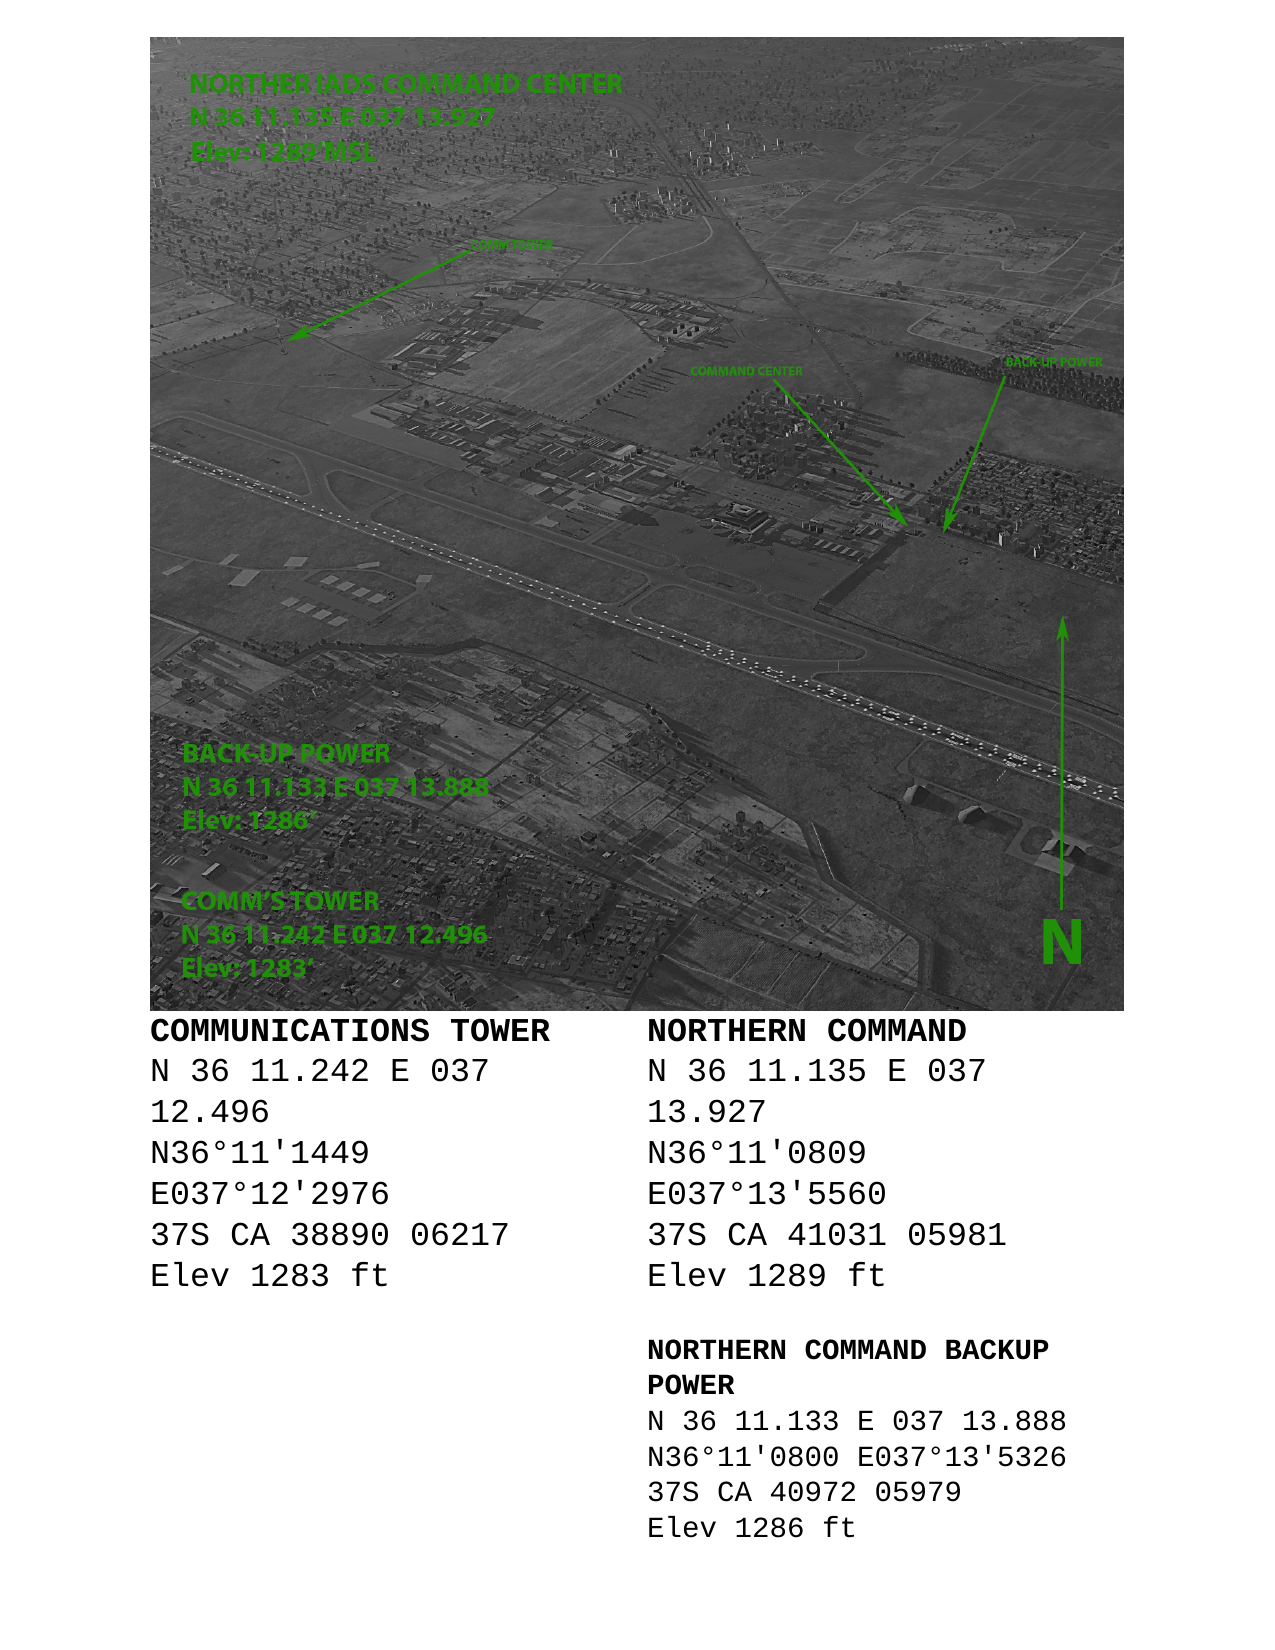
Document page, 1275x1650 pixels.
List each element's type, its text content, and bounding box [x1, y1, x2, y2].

text N36°11'0800 E037°13'5326 [647, 1442, 1125, 1475]
text Elev 1289 ft [647, 1258, 1125, 1296]
text 37S CA 40972 05979 [647, 1477, 1125, 1510]
text N 36 11.242 E 037 12.496 [150, 1054, 628, 1133]
text Elev 1283 ft [150, 1258, 609, 1296]
text 37S CA 38890 06217 [150, 1217, 628, 1255]
text N36°11'1449 E037°12'2976 [150, 1136, 628, 1214]
text COMMUNICATIONS TOWER [150, 1013, 628, 1051]
text 37S CA 41031 05981 [647, 1217, 1125, 1255]
text N36°11'0809 E037°13'5560 [647, 1136, 1125, 1214]
text N 36 11.135 E 037 13.927 [647, 1054, 1125, 1133]
text N 36 11.133 E 037 13.888 [647, 1406, 1125, 1439]
text NORTHERN COMMAND BACKUP POWER [647, 1335, 1125, 1403]
picture [150, 37, 1124, 1011]
text NORTHERN COMMAND [647, 1013, 1125, 1051]
text Elev 1286 ft [647, 1513, 1125, 1546]
